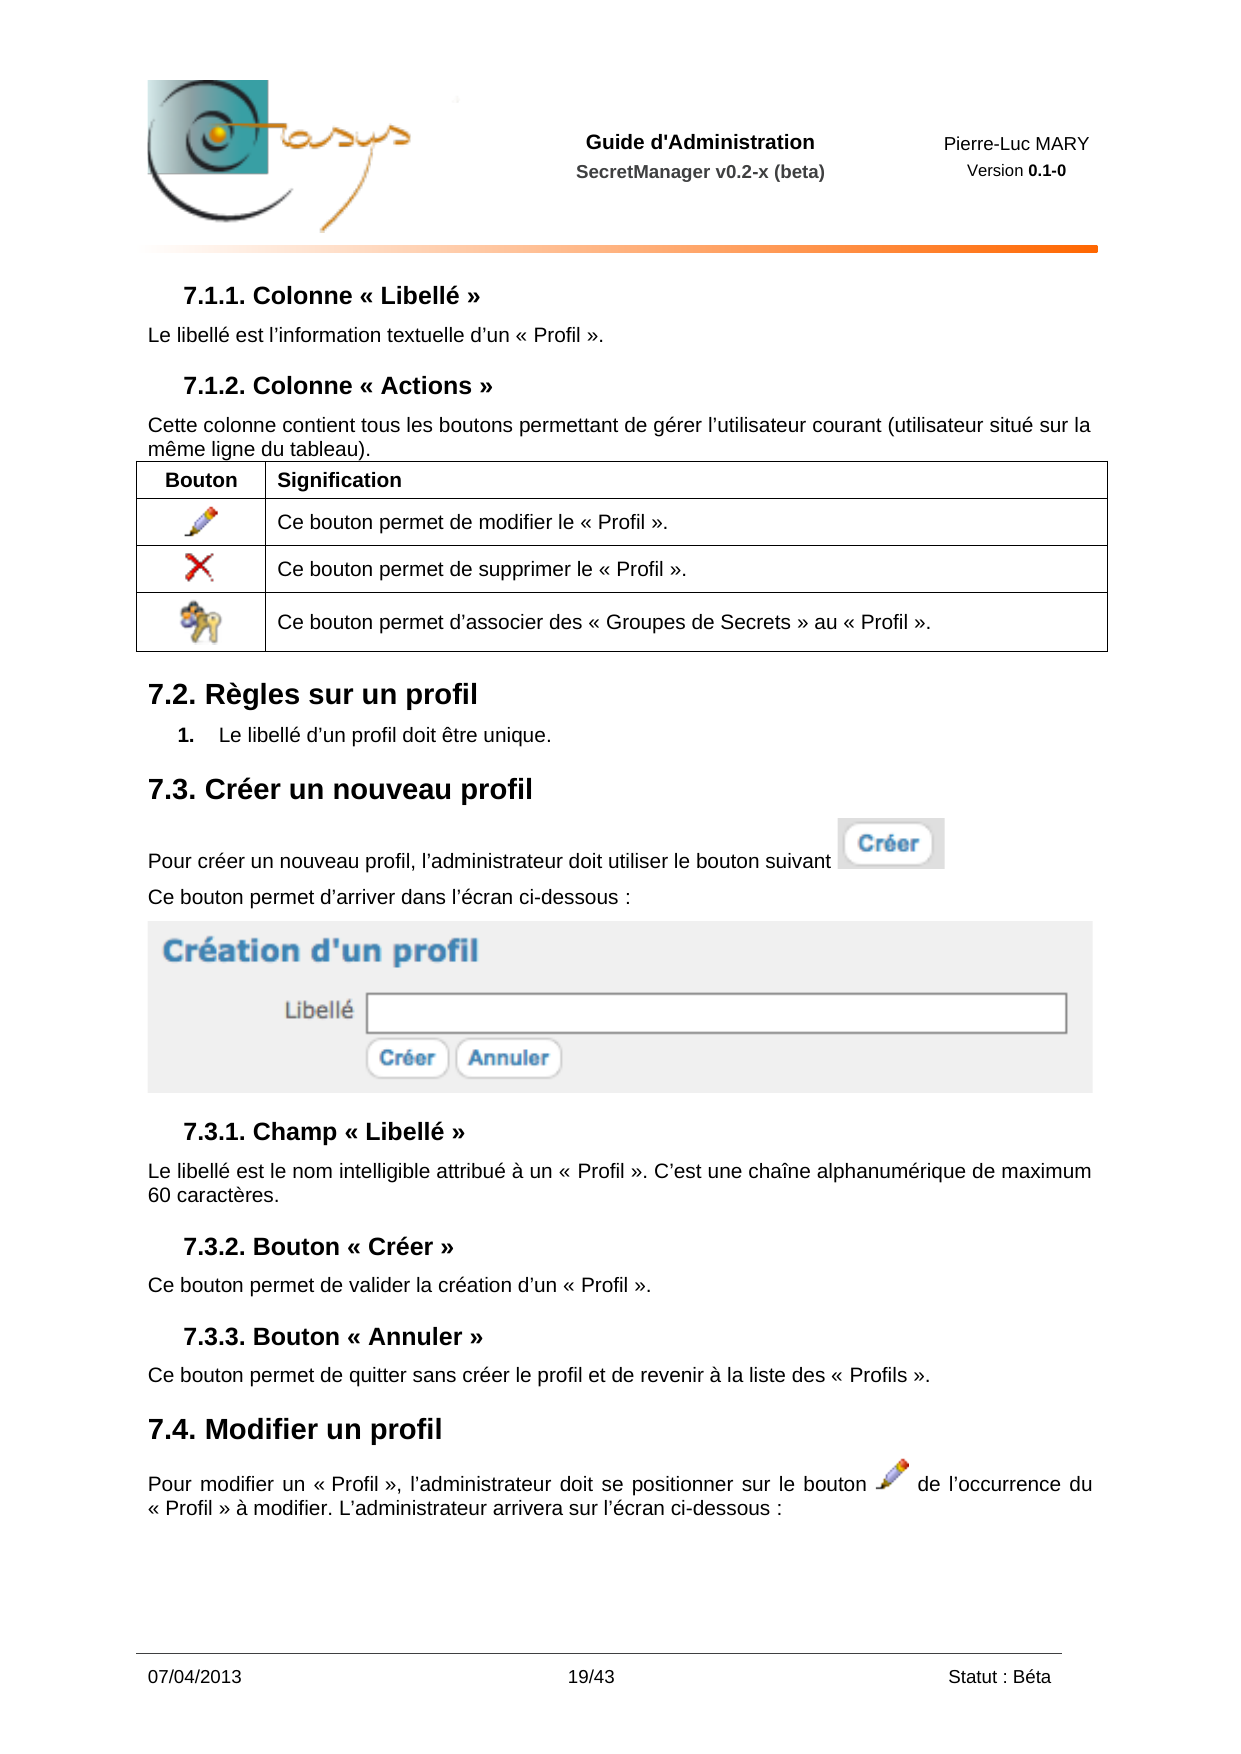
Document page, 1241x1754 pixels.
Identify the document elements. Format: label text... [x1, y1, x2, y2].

picture [147, 80, 461, 233]
table_cell Ce bouton permet de supprimer le « Profil ». [266, 546, 1107, 592]
text Pour modifier un « Profil », l’administrateur doit se positionner sur le bouton de l’occurrence du « Profil » à modifier. L’administrateur arrivera sur l’écran ci-dessous : [148, 1458, 1092, 1520]
picture [178, 599, 224, 645]
table_cell [137, 593, 265, 651]
text Ce bouton permet de quitter sans créer le profil et de revenir à la liste des « Profils ». [148, 1363, 1092, 1387]
subtitle Colonne « Libellé » [183, 281, 1092, 310]
picture [875, 1458, 909, 1492]
subtitle Bouton « Créer » [183, 1232, 1092, 1260]
subtitle Règles sur un profil [148, 677, 1092, 711]
table_cell [137, 546, 265, 592]
picture [184, 505, 218, 539]
subtitle Champ « Libellé » [183, 1117, 1092, 1146]
list Le libellé d’un profil doit être unique. [177, 723, 1092, 747]
picture [837, 818, 945, 869]
text Pour créer un nouveau profil, l’administrateur doit utiliser le bouton suivant [148, 818, 1092, 873]
table_cell Ce bouton permet d’associer des « Groupes de Secrets » au « Profil ». [266, 593, 1107, 651]
subtitle Modifier un profil [148, 1412, 1092, 1446]
table_cell Ce bouton permet de modifier le « Profil ». [266, 499, 1107, 545]
subtitle Colonne « Actions » [183, 371, 1092, 400]
text Ce bouton permet de valider la création d’un « Profil ». [148, 1273, 1092, 1297]
table_cell [137, 499, 265, 545]
subtitle Créer un nouveau profil [148, 772, 1092, 806]
text Le libellé est l’information textuelle d’un « Profil ». [148, 322, 1092, 346]
text Ce bouton permet d’arriver dans l’écran ci-dessous : [148, 885, 1092, 909]
table_header Bouton [137, 462, 265, 498]
text Le libellé est le nom intelligible attribué à un « Profil ». C’est une chaîne alphanumérique de maximum 60 caractères. [148, 1159, 1092, 1207]
text Cette colonne contient tous les boutons permettant de gérer l’utilisateur courant (utilisateur situé sur la même ligne du tableau). [148, 413, 1092, 461]
table_header Signification [266, 462, 1107, 498]
subtitle Bouton « Annuler » [183, 1322, 1092, 1351]
picture [184, 552, 218, 586]
picture [147, 921, 1093, 1093]
